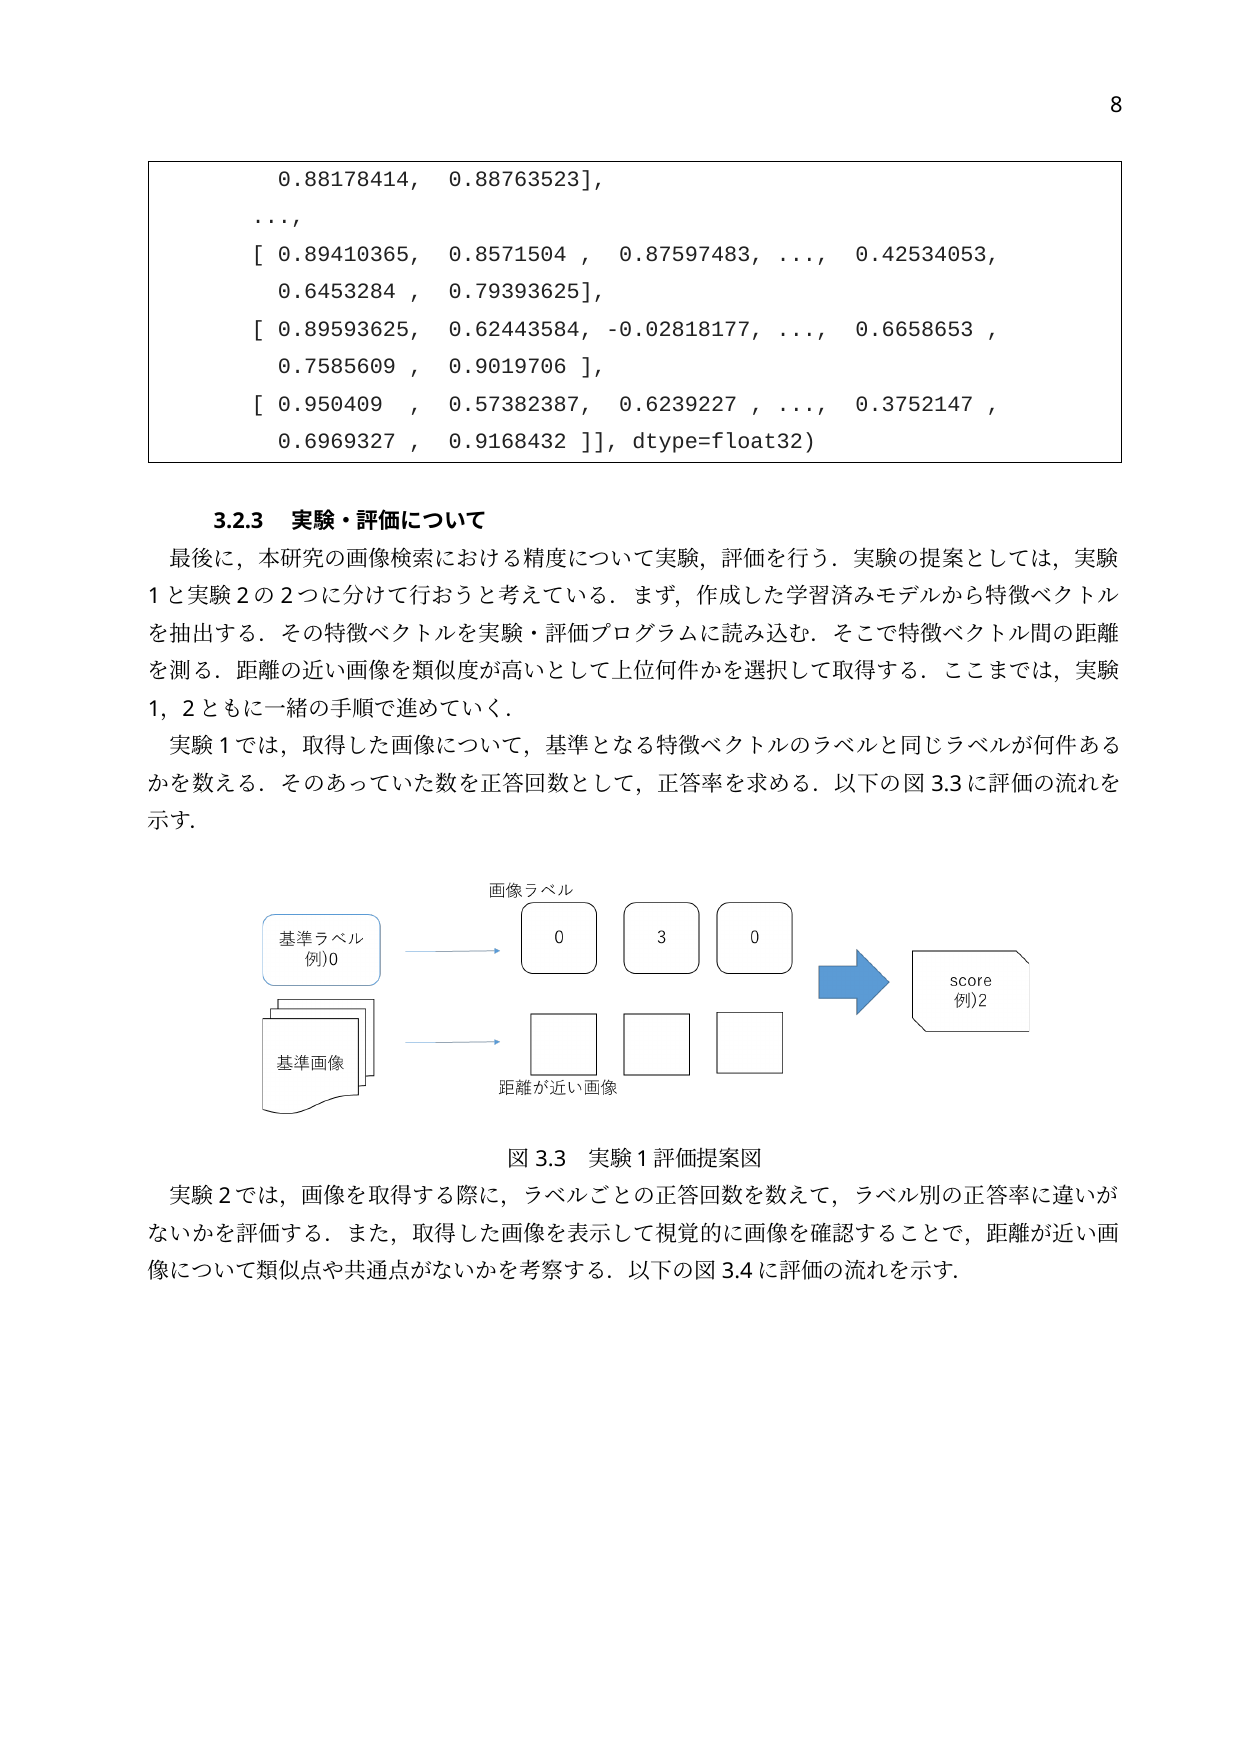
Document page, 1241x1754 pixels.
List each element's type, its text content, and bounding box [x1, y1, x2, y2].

text 実験1では，取得した画像について，基準となる特徴ベクトルのラベルと同じラベルが何件あるかを数える．そのあっていた数を正答回数として，正答率を求める．以下の図 3.3に評価の流れを示す． [148, 725, 1122, 838]
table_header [149, 162, 1121, 462]
text 実験2では，画像を取得する際に，ラベルごとの正答回数を数えて，ラベル別の正答率に違いがないかを評価する．また，取得した画像を表示して視覚的に画像を確認することで，距離が近い画像について類似点や共通点がないかを考察する．以下の図 3.4に評価の流れを示す． [148, 1175, 1122, 1288]
text 図 3.3 実験1評価提案図 [148, 1138, 1122, 1175]
text 最後に，本研究の画像検索における精度について実験，評価を行う．実験の提案としては，実験1と実験2の2つに分けて行おうと考えている．まず，作成した学習済みモデルから特徴ベクトルを抽出する．その特徴ベクトルを実験・評価プログラムに読み込む．そこで特徴ベクトル間の距離を測る．距離の近い画像を類似度が高いとして上位何件かを選択して取得する．ここまでは，実験1，2ともに一緒の手順で進めていく． [148, 538, 1122, 725]
subtitle 実験・評価について [169, 500, 1100, 538]
picture [262, 875, 1030, 1114]
